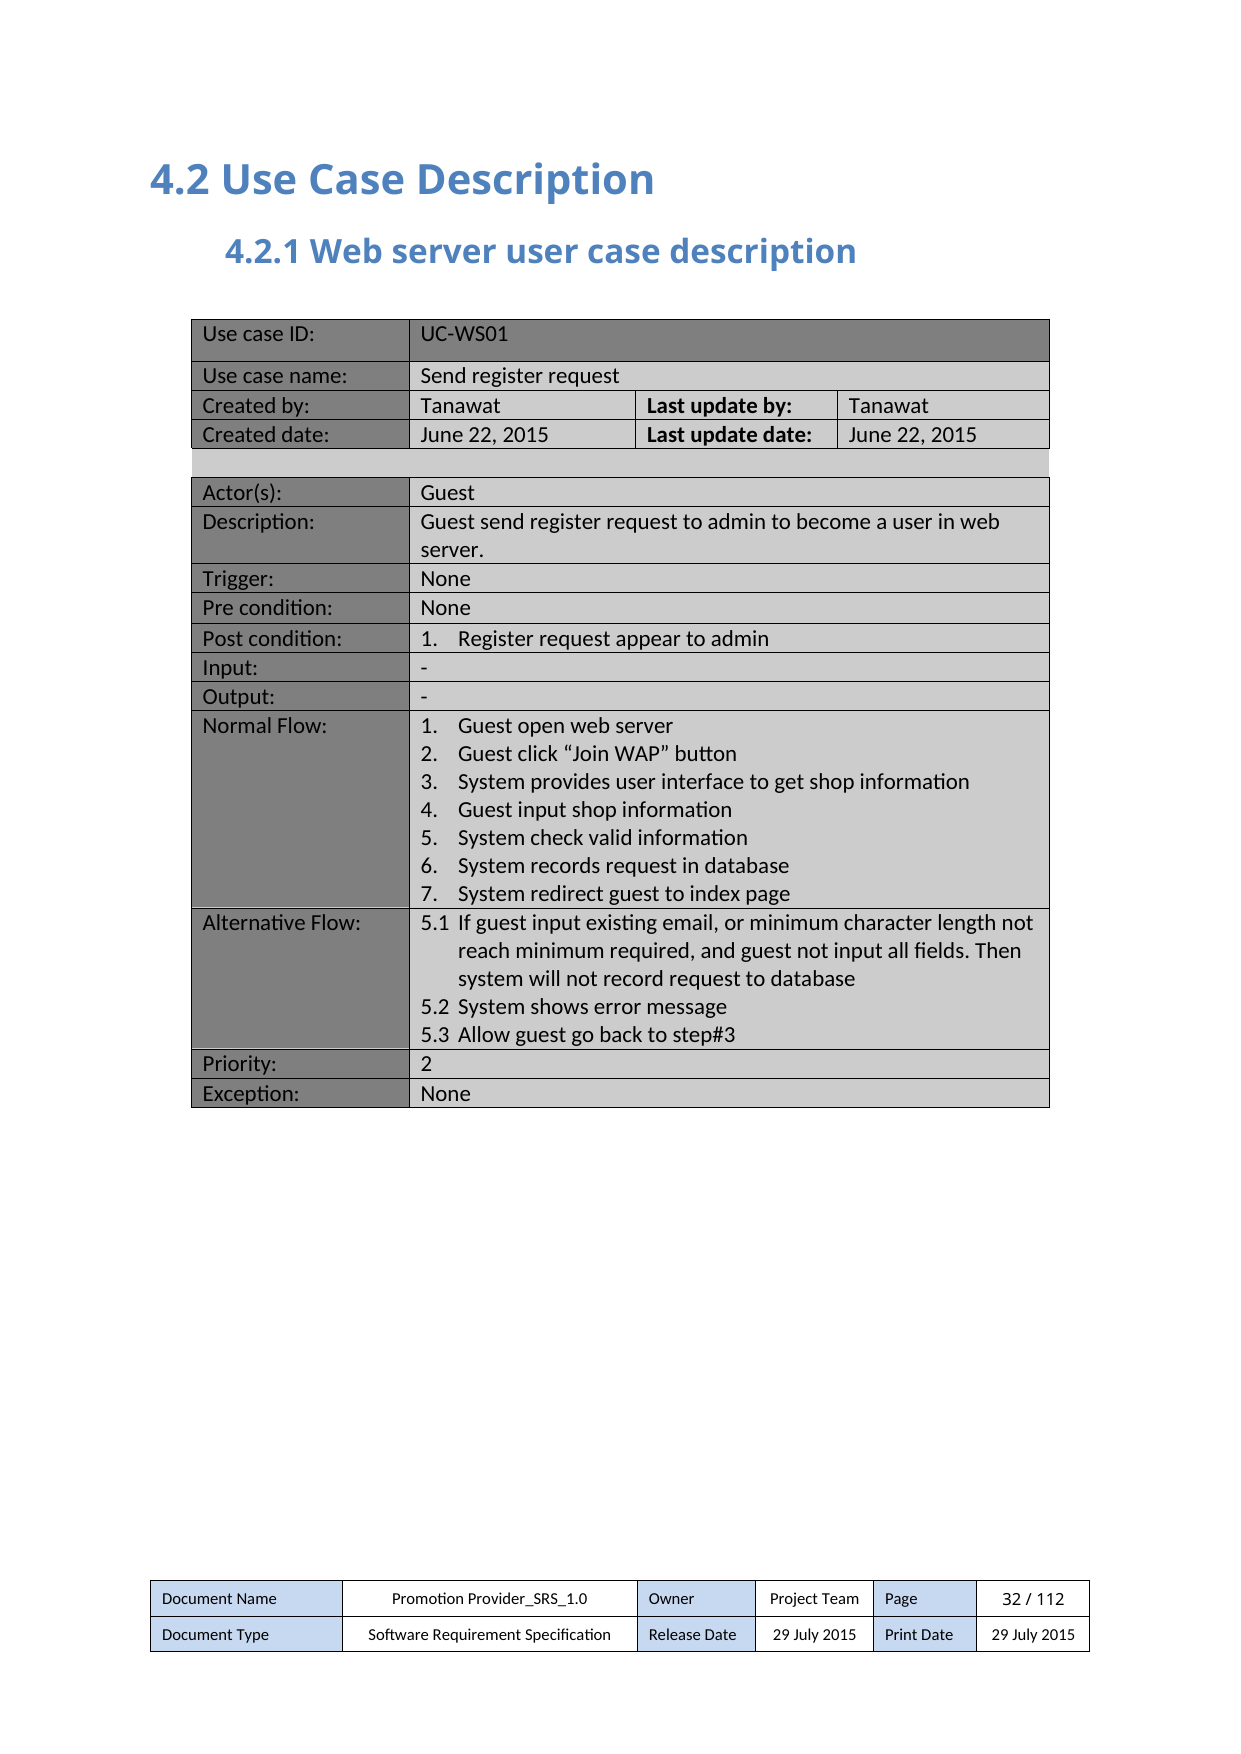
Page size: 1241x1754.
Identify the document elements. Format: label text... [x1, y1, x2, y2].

table_cell Output: [192, 682, 409, 710]
table_cell Send register request [410, 362, 1049, 390]
table_cell Input: [192, 653, 409, 681]
table_cell [409, 449, 1049, 477]
table_header UC-WS01 [410, 320, 1049, 361]
table_cell Created date: [192, 420, 409, 448]
table_cell Tanawat [838, 391, 1049, 419]
table_cell None [410, 1079, 1049, 1107]
table_cell Guest open web server Guest click “Join WAP” button System provides user interface to get shop information Guest input shop information System check valid information System records request in database System redirect guest to index page [410, 711, 1049, 907]
table_cell Guest send register request to admin to become a user in web server. [410, 507, 1049, 563]
table_cell Last update date: [636, 420, 837, 448]
table_cell Post condition: [192, 624, 409, 652]
table_cell Actor(s): [192, 478, 409, 506]
table_cell Pre condition: [192, 593, 409, 623]
table_cell June 22, 2015 [410, 420, 635, 448]
subtitle 4.2 Use Case Description [150, 150, 1090, 207]
table_cell Last update by: [636, 391, 837, 419]
table_cell June 22, 2015 [838, 420, 1049, 448]
table_cell Exception: [192, 1079, 409, 1107]
table_cell Trigger: [192, 564, 409, 592]
table_cell Created by: [192, 391, 409, 419]
table_cell Normal Flow: [192, 711, 409, 907]
table_cell If guest input existing email, or minimum character length not reach minimum required, and guest not input all fields. Then system will not record request to database System shows error message Allow guest go back to step#3 [410, 909, 1049, 1048]
subtitle 4.2.1 Web server user case description [225, 228, 1090, 273]
table_cell Guest [410, 478, 1049, 506]
table_cell Use case name: [192, 362, 409, 390]
table_cell 2 [410, 1050, 1049, 1078]
table_cell - [410, 653, 1049, 681]
table_cell Priority: [192, 1050, 409, 1078]
table_cell Tanawat [410, 391, 635, 419]
table_cell Register request appear to admin [410, 624, 1049, 652]
table_cell [192, 449, 409, 477]
table_header Use case ID: [192, 320, 409, 361]
table_cell None [410, 593, 1049, 623]
table_cell Alternative Flow: [192, 909, 409, 1048]
table_cell None [410, 564, 1049, 592]
table_cell Description: [192, 507, 409, 563]
table_cell - [410, 682, 1049, 710]
